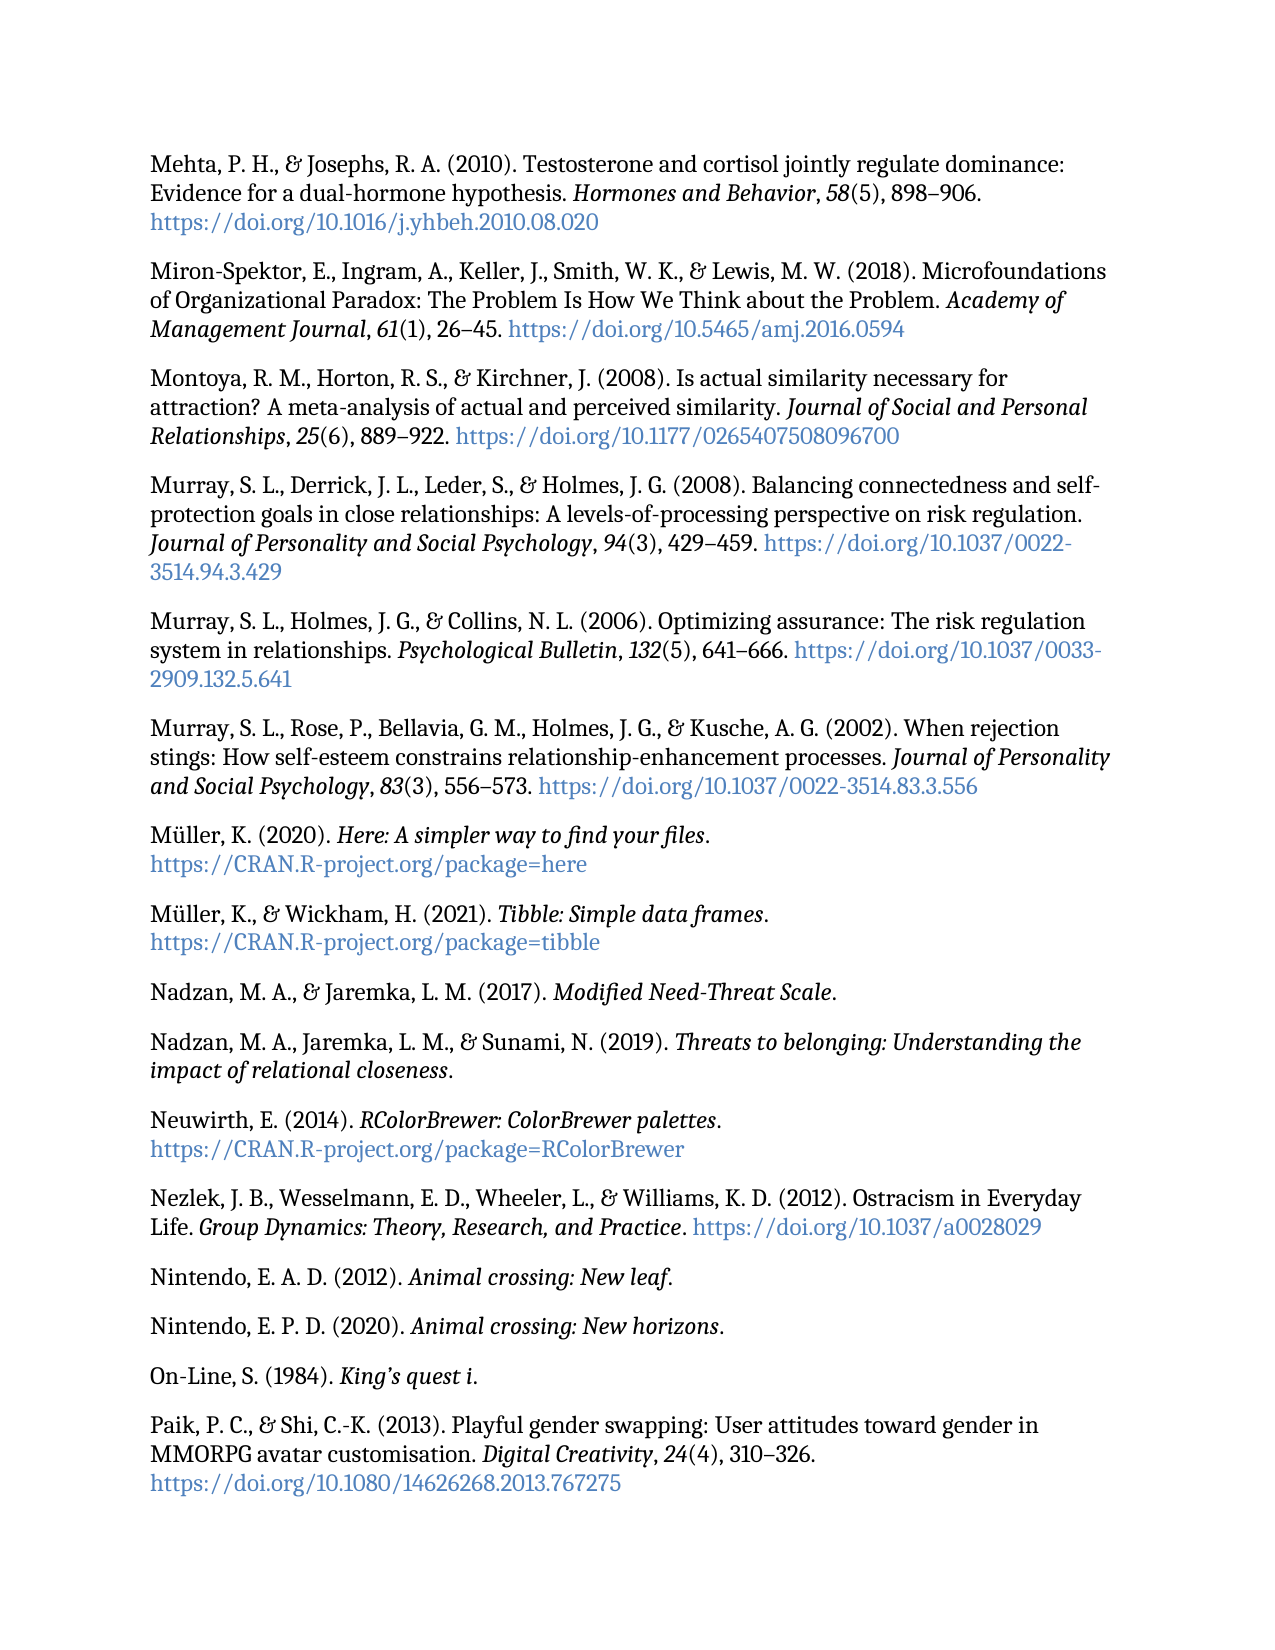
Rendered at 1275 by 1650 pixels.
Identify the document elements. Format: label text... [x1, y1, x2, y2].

text Nintendo, E. A. D. (2012). Animal crossing: New leaf. [150, 1262, 1125, 1291]
text Murray, S. L., Rose, P., Bellavia, G. M., Holmes, J. G., & Kusche, A. G. (2002). When rejection stings: How self-esteem constrains relationship-enhancement processes. Journal of Personality and Social Psychology, 83(3), 556–573. https://doi.org/10.1037/0022-3514.83.3.556 [150, 714, 1125, 800]
text Miron-Spektor, E., Ingram, A., Keller, J., Smith, W. K., & Lewis, M. W. (2018). Microfoundations of Organizational Paradox: The Problem Is How We Think about the Problem. Academy of Management Journal, 61(1), 26–45. https://doi.org/10.5465/amj.2016.0594 [150, 257, 1125, 343]
text Nadzan, M. A., & Jaremka, L. M. (2017). Modified Need-Threat Scale. [150, 978, 1125, 1007]
text Müller, K. (2020). Here: A simpler way to find your files. https://CRAN.R-project.org/package=here [150, 821, 1125, 879]
text Müller, K., & Wickham, H. (2021). Tibble: Simple data frames. https://CRAN.R-project.org/package=tibble [150, 899, 1125, 957]
text On-Line, S. (1984). King’s quest i. [150, 1362, 1125, 1390]
text Mehta, P. H., & Josephs, R. A. (2010). Testosterone and cortisol jointly regulate dominance: Evidence for a dual-hormone hypothesis. Hormones and Behavior, 58(5), 898–906. https://doi.org/10.1016/j.yhbeh.2010.08.020 [150, 150, 1125, 236]
text Paik, P. C., & Shi, C.-K. (2013). Playful gender swapping: User attitudes toward gender in MMORPG avatar customisation. Digital Creativity, 24(4), 310–326. https://doi.org/10.1080/14626268.2013.767275 [150, 1411, 1125, 1497]
text Nintendo, E. P. D. (2020). Animal crossing: New horizons. [150, 1312, 1125, 1341]
text Murray, S. L., Holmes, J. G., & Collins, N. L. (2006). Optimizing assurance: The risk regulation system in relationships. Psychological Bulletin, 132(5), 641–666. https://doi.org/10.1037/0033-2909.132.5.641 [150, 607, 1125, 693]
text Nezlek, J. B., Wesselmann, E. D., Wheeler, L., & Williams, K. D. (2012). Ostracism in Everyday Life. Group Dynamics: Theory, Research, and Practice. https://doi.org/10.1037/a0028029 [150, 1184, 1125, 1242]
text Murray, S. L., Derrick, J. L., Leder, S., & Holmes, J. G. (2008). Balancing connectedness and self-protection goals in close relationships: A levels-of-processing perspective on risk regulation. Journal of Personality and Social Psychology, 94(3), 429–459. https://doi.org/10.1037/0022-3514.94.3.429 [150, 471, 1125, 586]
text Nadzan, M. A., Jaremka, L. M., & Sunami, N. (2019). Threats to belonging: Understanding the impact of relational closeness. [150, 1027, 1125, 1085]
text Montoya, R. M., Horton, R. S., & Kirchner, J. (2008). Is actual similarity necessary for attraction? A meta-analysis of actual and perceived similarity. Journal of Social and Personal Relationships, 25(6), 889–922. https://doi.org/10.1177/0265407508096700 [150, 364, 1125, 450]
text Neuwirth, E. (2014). RColorBrewer: ColorBrewer palettes. https://CRAN.R-project.org/package=RColorBrewer [150, 1106, 1125, 1163]
